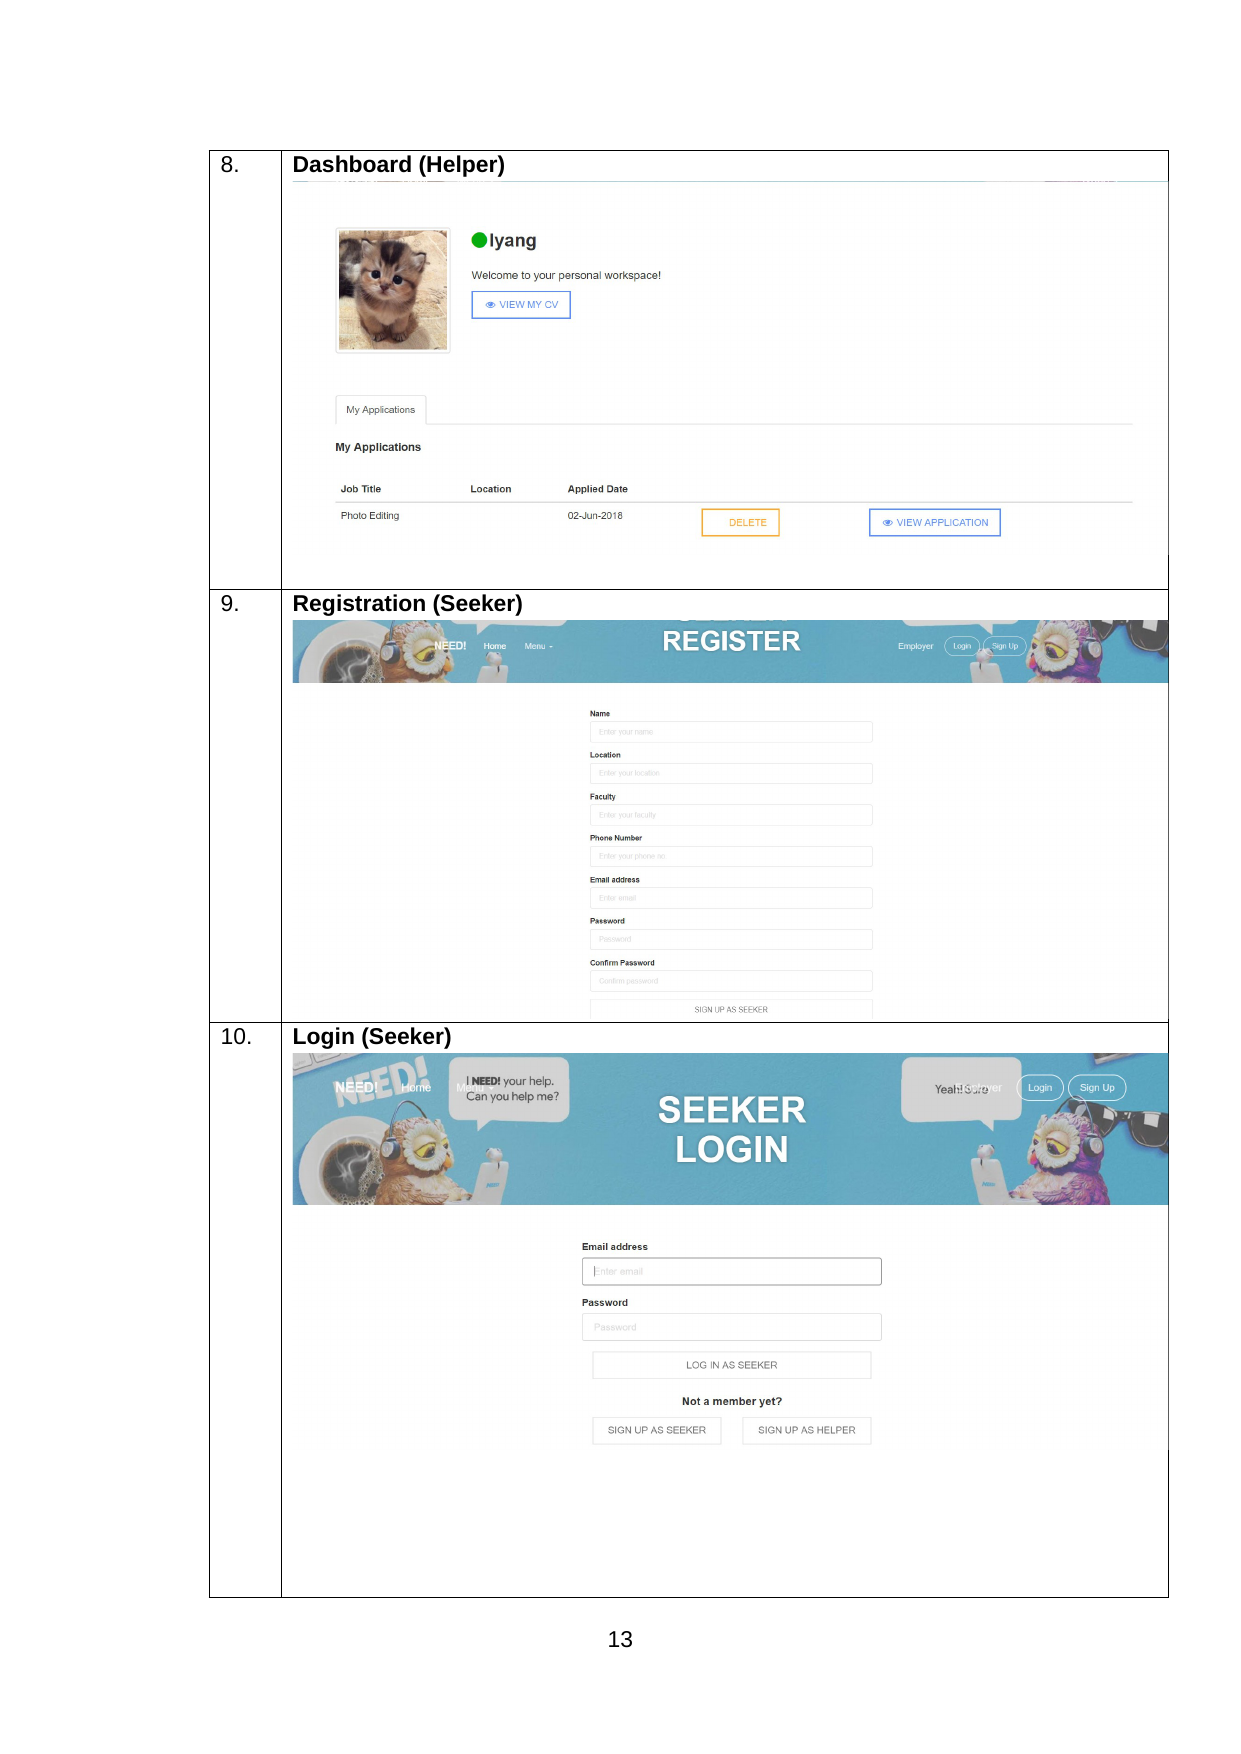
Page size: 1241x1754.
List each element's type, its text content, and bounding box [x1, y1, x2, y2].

table_cell Login (Seeker) [282, 1023, 1168, 1597]
picture [292, 1053, 1169, 1450]
table_cell 8. [210, 151, 281, 589]
table_cell 10. [210, 1023, 281, 1597]
table_cell Dashboard (Helper) [282, 151, 1168, 589]
picture [292, 181, 1169, 555]
table_cell Registration (Seeker) [282, 590, 1168, 1022]
table_cell 9. [210, 590, 281, 1022]
picture [292, 620, 1169, 1019]
